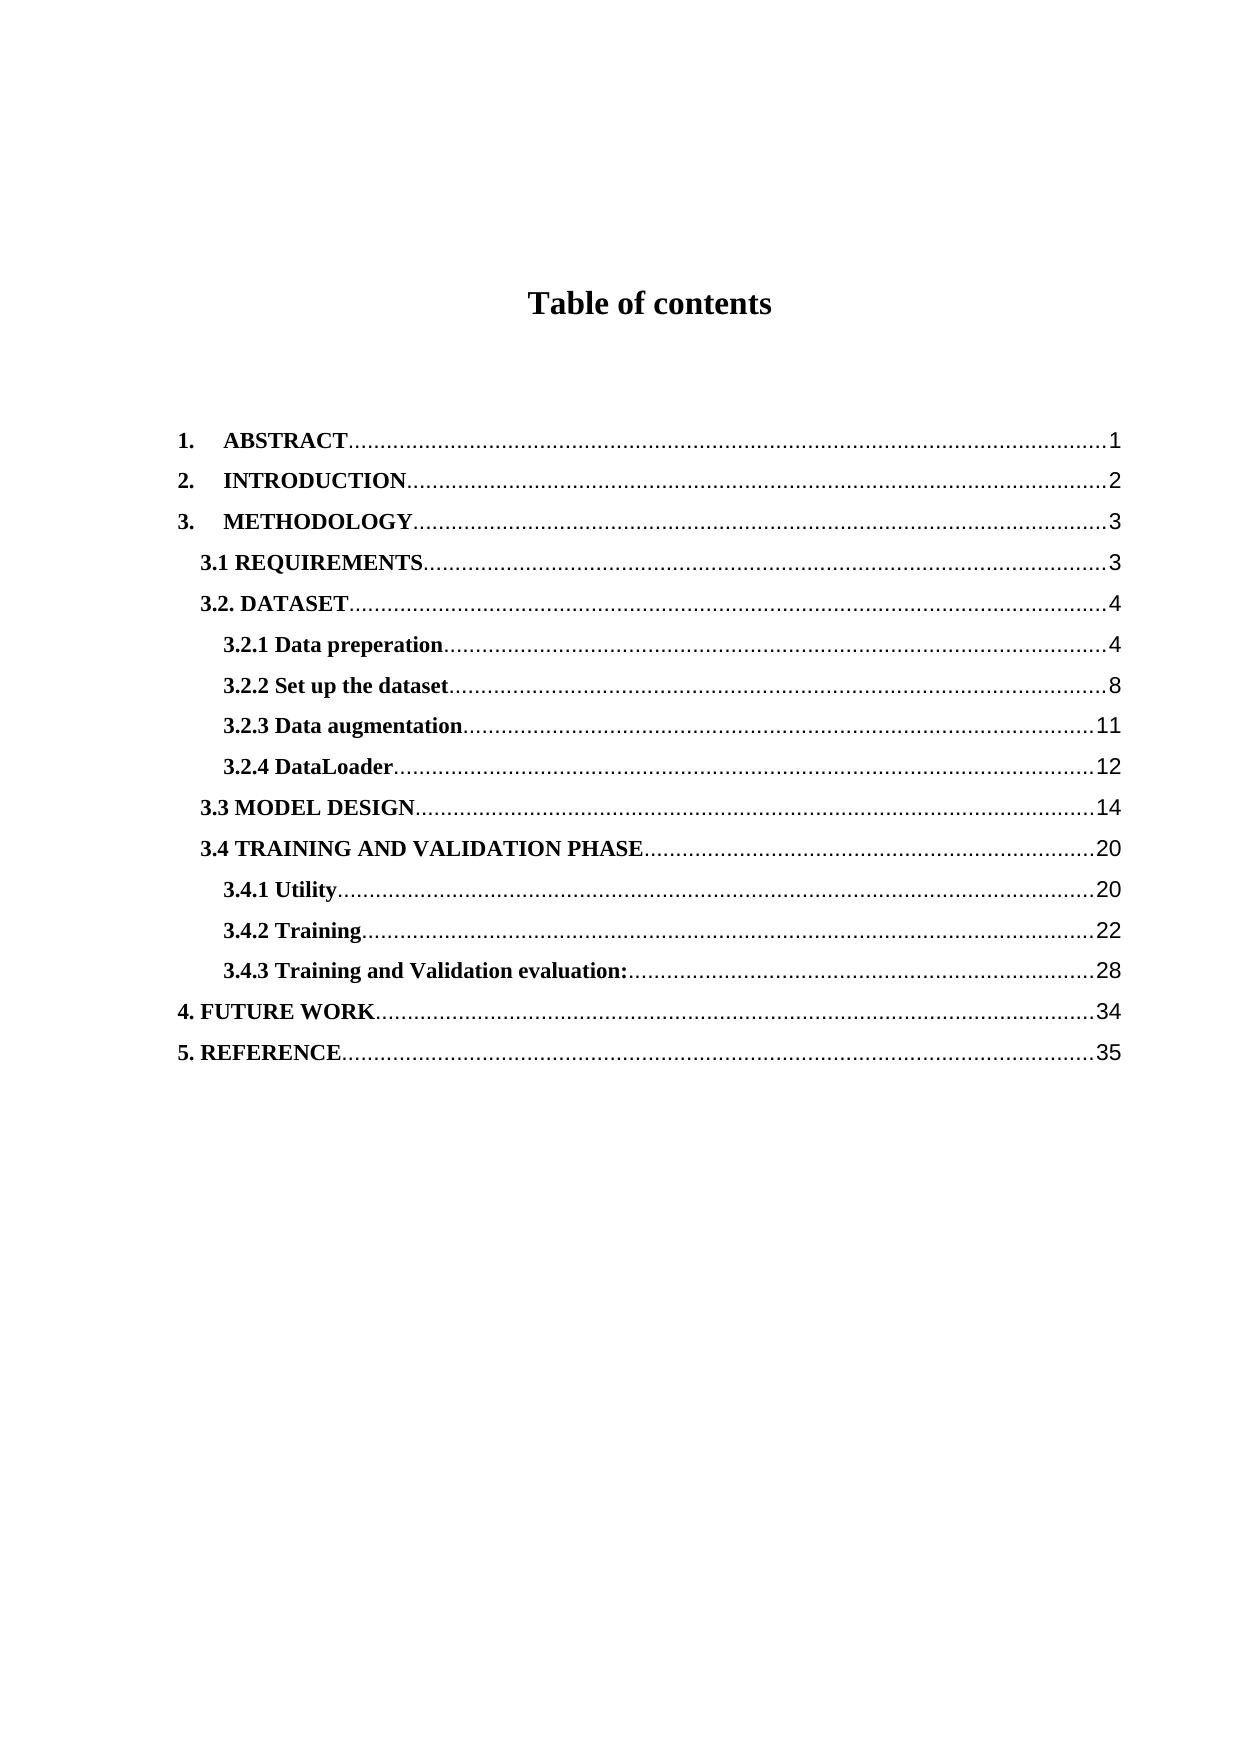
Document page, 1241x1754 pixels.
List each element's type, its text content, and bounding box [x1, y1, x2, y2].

text Table of contents [177, 283, 1122, 321]
